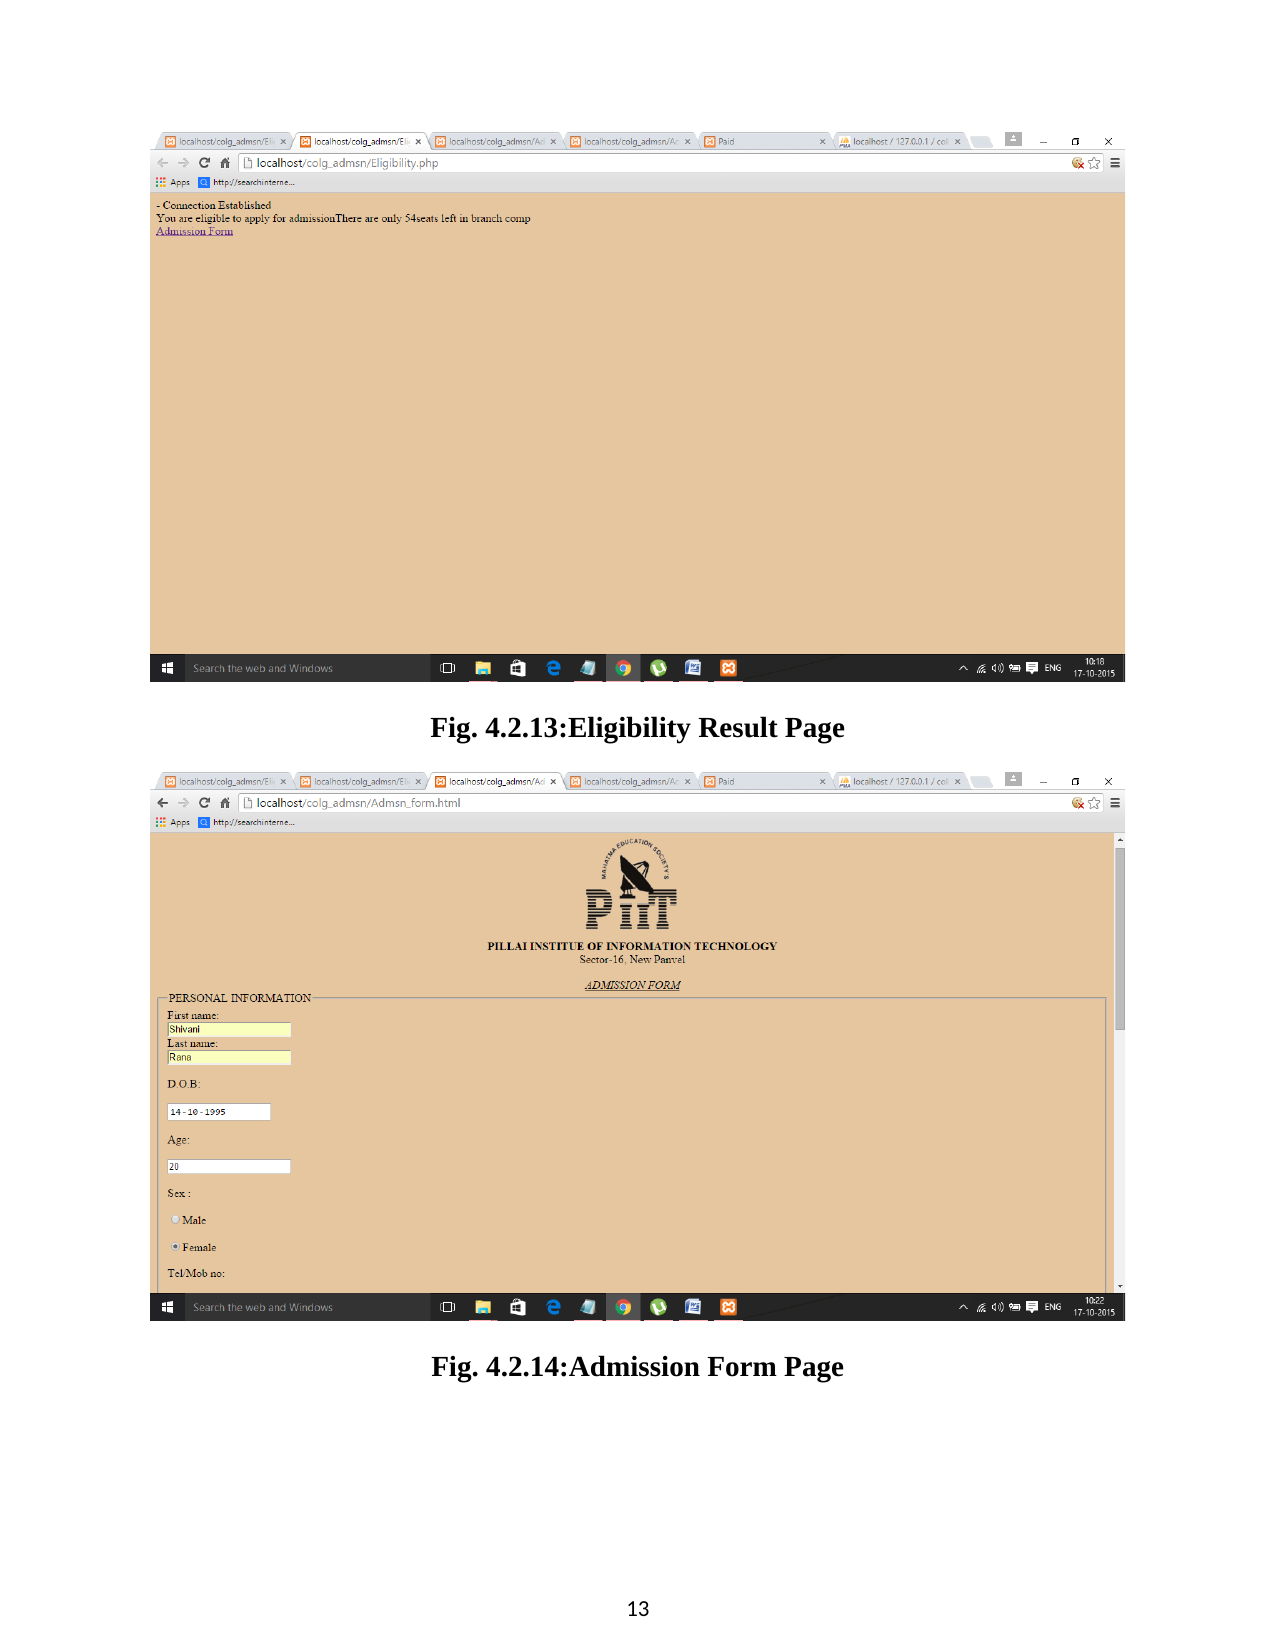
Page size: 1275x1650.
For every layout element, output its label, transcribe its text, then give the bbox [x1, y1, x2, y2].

text Fig. 4.2.14:Admission Form Page [150, 1349, 1125, 1383]
picture [150, 132, 1125, 682]
text Fig. 4.2.13:Eligibility Result Page [150, 710, 1125, 743]
picture [150, 772, 1125, 1321]
